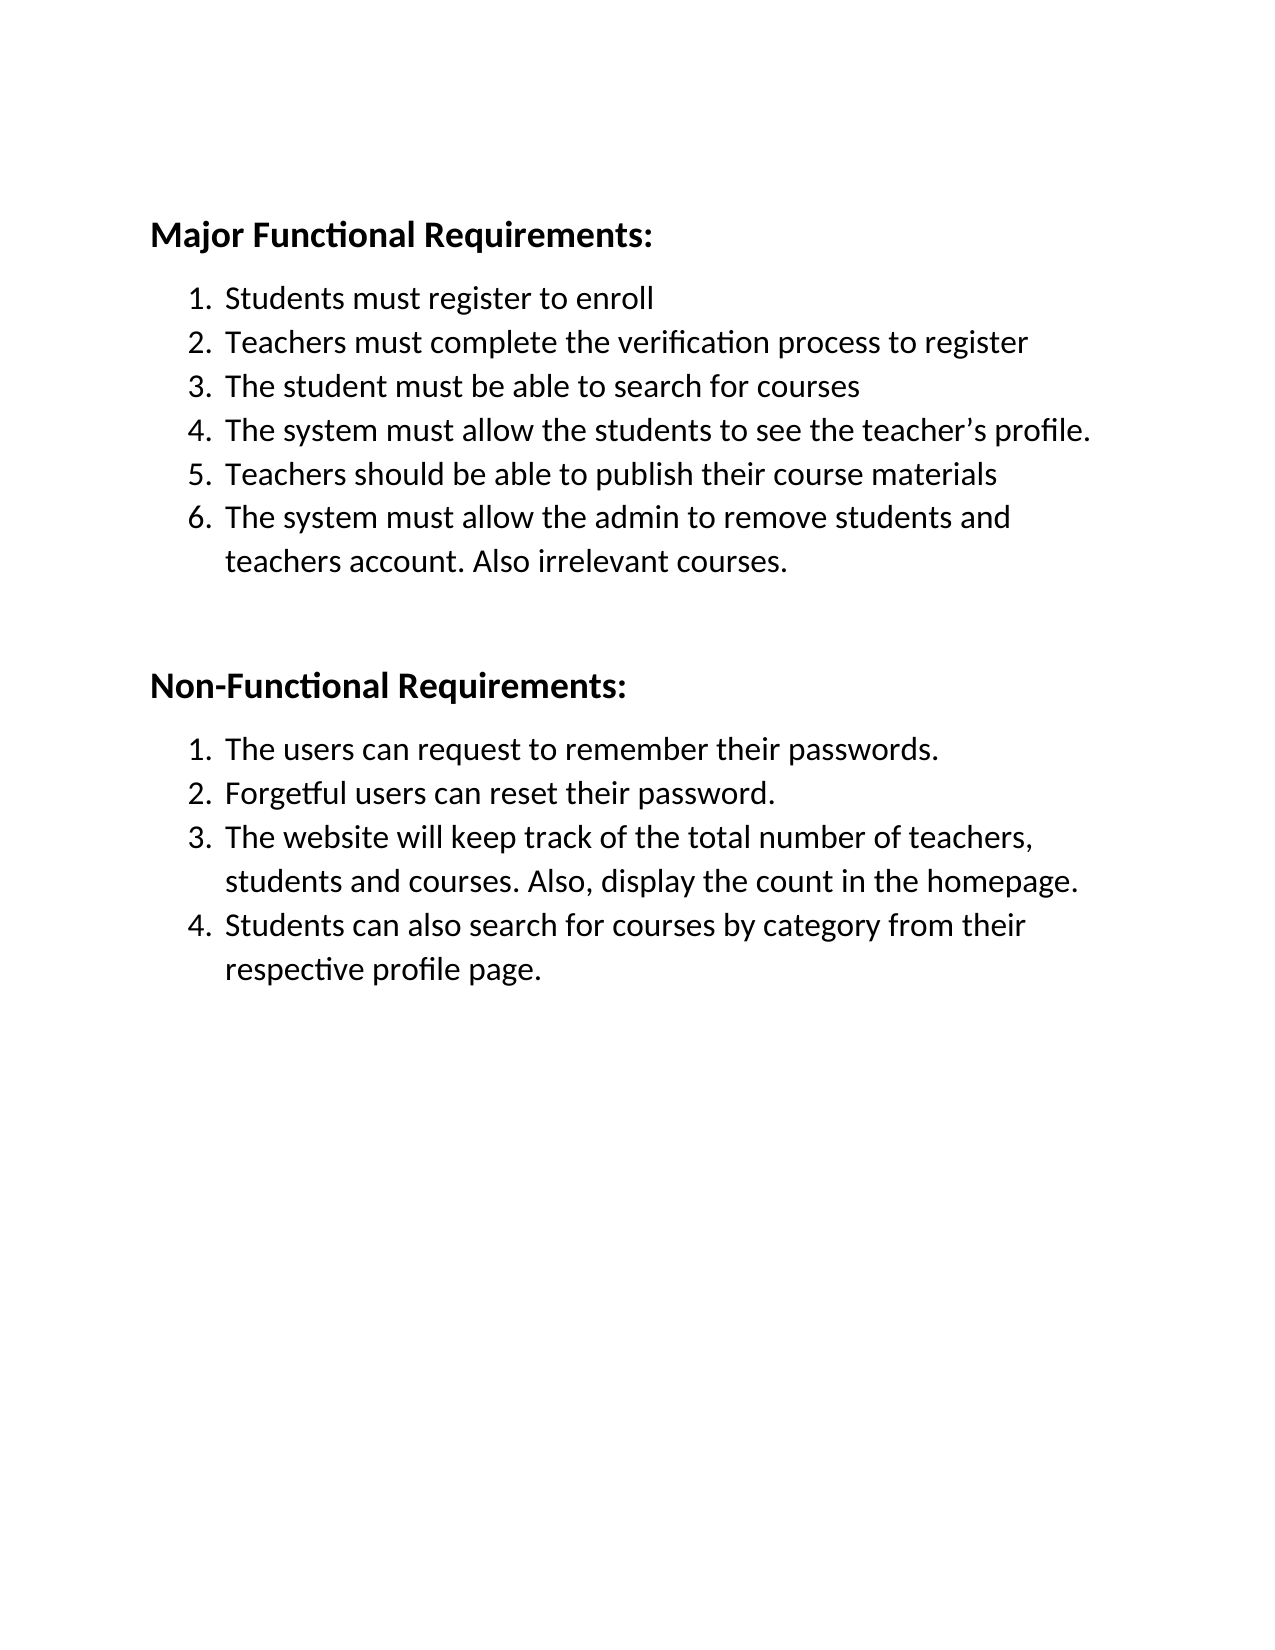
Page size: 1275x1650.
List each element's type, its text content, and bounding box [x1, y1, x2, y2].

text Major Functional Requirements: [150, 211, 1125, 256]
list The student must be able to search for courses [187, 365, 1125, 405]
list Students can also search for courses by category from their respective profile page. [187, 904, 1125, 988]
list Teachers must complete the verification process to register [187, 321, 1125, 361]
list The system must allow the admin to remove students and teachers account. Also irrelevant courses. [187, 497, 1125, 581]
list Forgetful users can reset their password. [187, 772, 1125, 813]
list Teachers should be able to publish their course materials [187, 453, 1125, 493]
list The website will keep track of the total number of teachers, students and courses. Also, display the count in the homepage. [187, 816, 1125, 901]
list Students must register to enroll [187, 277, 1125, 317]
list The system must allow the students to see the teacher’s profile. [187, 409, 1125, 449]
list The users can request to remember their passwords. [187, 728, 1125, 769]
text Non-Functional Requirements: [150, 662, 1125, 708]
